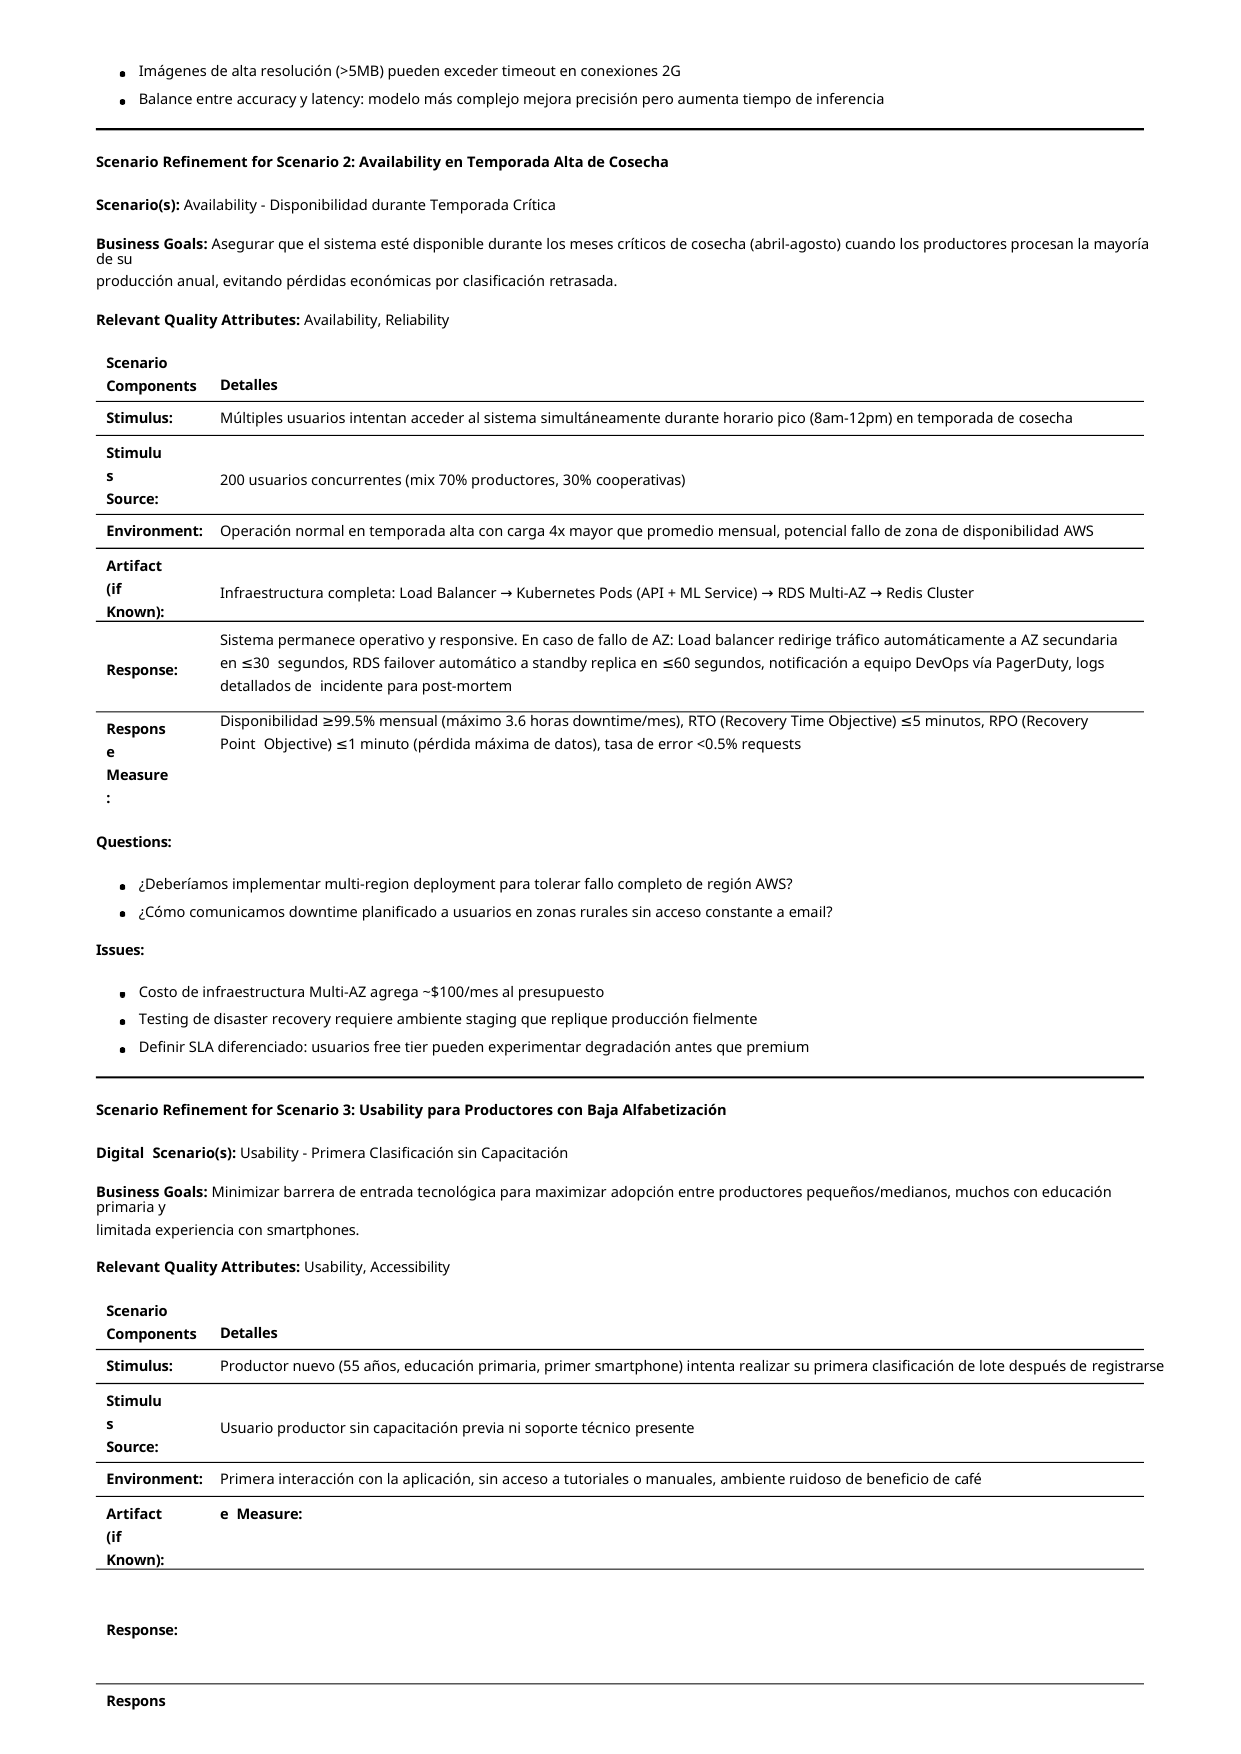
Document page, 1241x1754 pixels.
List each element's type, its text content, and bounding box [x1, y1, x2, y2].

text Environment: Primera interacción con la aplicación, sin acceso a tutoriales o manuales, ambiente ruidoso de beneficio de café [106, 1469, 1166, 1488]
text Scenario Refinement for Scenario 2: Availability en Temporada Alta de Cosecha Scenario(s): Availability - Disponibilidad durante Temporada Crítica [96, 152, 679, 214]
text Stimulus Source: [106, 443, 166, 509]
text Relevant Quality Attributes: Usability, Accessibility [96, 1257, 1166, 1277]
picture [119, 71, 126, 77]
text Environment: Operación normal en temporada alta con carga 4x mayor que promedio mensual, potencial fallo de zona de disponibilidad AWS [106, 521, 1166, 541]
text ¿Deberíamos implementar multi-region deployment para tolerar fallo completo de región AWS? [120, 870, 1166, 894]
text Balance entre accuracy y latency: modelo más complejo mejora precisión pero aumenta tiempo de inferencia [120, 85, 1166, 109]
text Stimulus Source: [106, 1391, 166, 1457]
text Artifact (if Known): [106, 556, 178, 620]
text Imágenes de alta resolución (>5MB) pueden exceder timeout en conexiones 2G [120, 57, 1166, 81]
text Business Goals: Asegurar que el sistema esté disponible durante los meses críticos de cosecha (abril-agosto) cuando los productores procesan la mayoría de su [96, 237, 1166, 268]
text Response Measure: [106, 1691, 172, 1710]
text Disponibilidad ≥99.5% mensual (máximo 3.6 horas downtime/mes), RTO (Recovery Time Objective) ≤5 minutos, RPO (Recovery Point Objective) ≤1 minuto (pérdida máxima de datos), tasa de error <0.5% requests [220, 713, 1122, 754]
text Stimulus: Productor nuevo (55 años, educación primaria, primer smartphone) intenta realizar su primera clasificación de lote después de registrarse [106, 1356, 1166, 1376]
text limitada experiencia con smartphones. [96, 1219, 1166, 1239]
text Questions: [96, 832, 1166, 852]
text Relevant Quality Attributes: Availability, Reliability [96, 309, 1166, 329]
text producción anual, evitando pérdidas económicas por clasificación retrasada. [96, 271, 1166, 291]
text Infraestructura completa: Load Balancer → Kubernetes Pods (API + ML Service) → RDS Multi-AZ → Redis Cluster [220, 582, 1166, 602]
picture [119, 884, 126, 890]
text Response: [106, 1620, 182, 1640]
text Sistema permanece operativo y responsive. En caso de fallo de AZ: Load balancer redirige tráfico automáticamente a AZ secundaria en ≤30 segundos, RDS failover automático a standby replica en ≤60 segundos, notificación a equipo DevOps vía PagerDuty, logs detallados de incidente para post-mortem [220, 629, 1122, 696]
picture [119, 99, 126, 105]
text Testing de disaster recovery requiere ambiente staging que replique producción fielmente [120, 1005, 1166, 1029]
picture [119, 1047, 126, 1053]
text 200 usuarios concurrentes (mix 70% productores, 30% cooperativas) [220, 469, 1166, 489]
picture [119, 992, 126, 998]
text Costo de infraestructura Multi-AZ agrega ~$100/mes al presupuesto [120, 978, 1166, 1002]
text Usuario productor sin capacitación previa ni soporte técnico presente [220, 1418, 1166, 1437]
text Artifact (if Known): [106, 1503, 178, 1568]
text Definir SLA diferenciado: usuarios free tier pueden experimentar degradación antes que premium [120, 1033, 1166, 1057]
text Scenario Components [106, 353, 197, 396]
text Detalles [220, 1323, 1166, 1343]
text Response: [106, 660, 182, 680]
text Scenario Refinement for Scenario 3: Usability para Productores con Baja Alfabetización Digital Scenario(s): Usability - Primera Clasificación sin Capacitación [96, 1100, 777, 1162]
text Business Goals: Minimizar barrera de entrada tecnológica para maximizar adopción entre productores pequeños/medianos, muchos con educación primaria y [96, 1185, 1166, 1216]
text Response Measure: [220, 1503, 1156, 1523]
text ¿Cómo comunicamos downtime planificado a usuarios en zonas rurales sin acceso constante a email? [120, 897, 1166, 922]
picture [119, 911, 126, 917]
text Response Measure: [106, 718, 172, 808]
text Scenario Components [106, 1301, 197, 1344]
text Stimulus: Múltiples usuarios intentan acceder al sistema simultáneamente durante horario pico (8am-12pm) en temporada de cosecha [106, 408, 1166, 428]
picture [119, 1019, 126, 1025]
text Issues: [96, 940, 1166, 959]
text Detalles [220, 375, 1166, 395]
